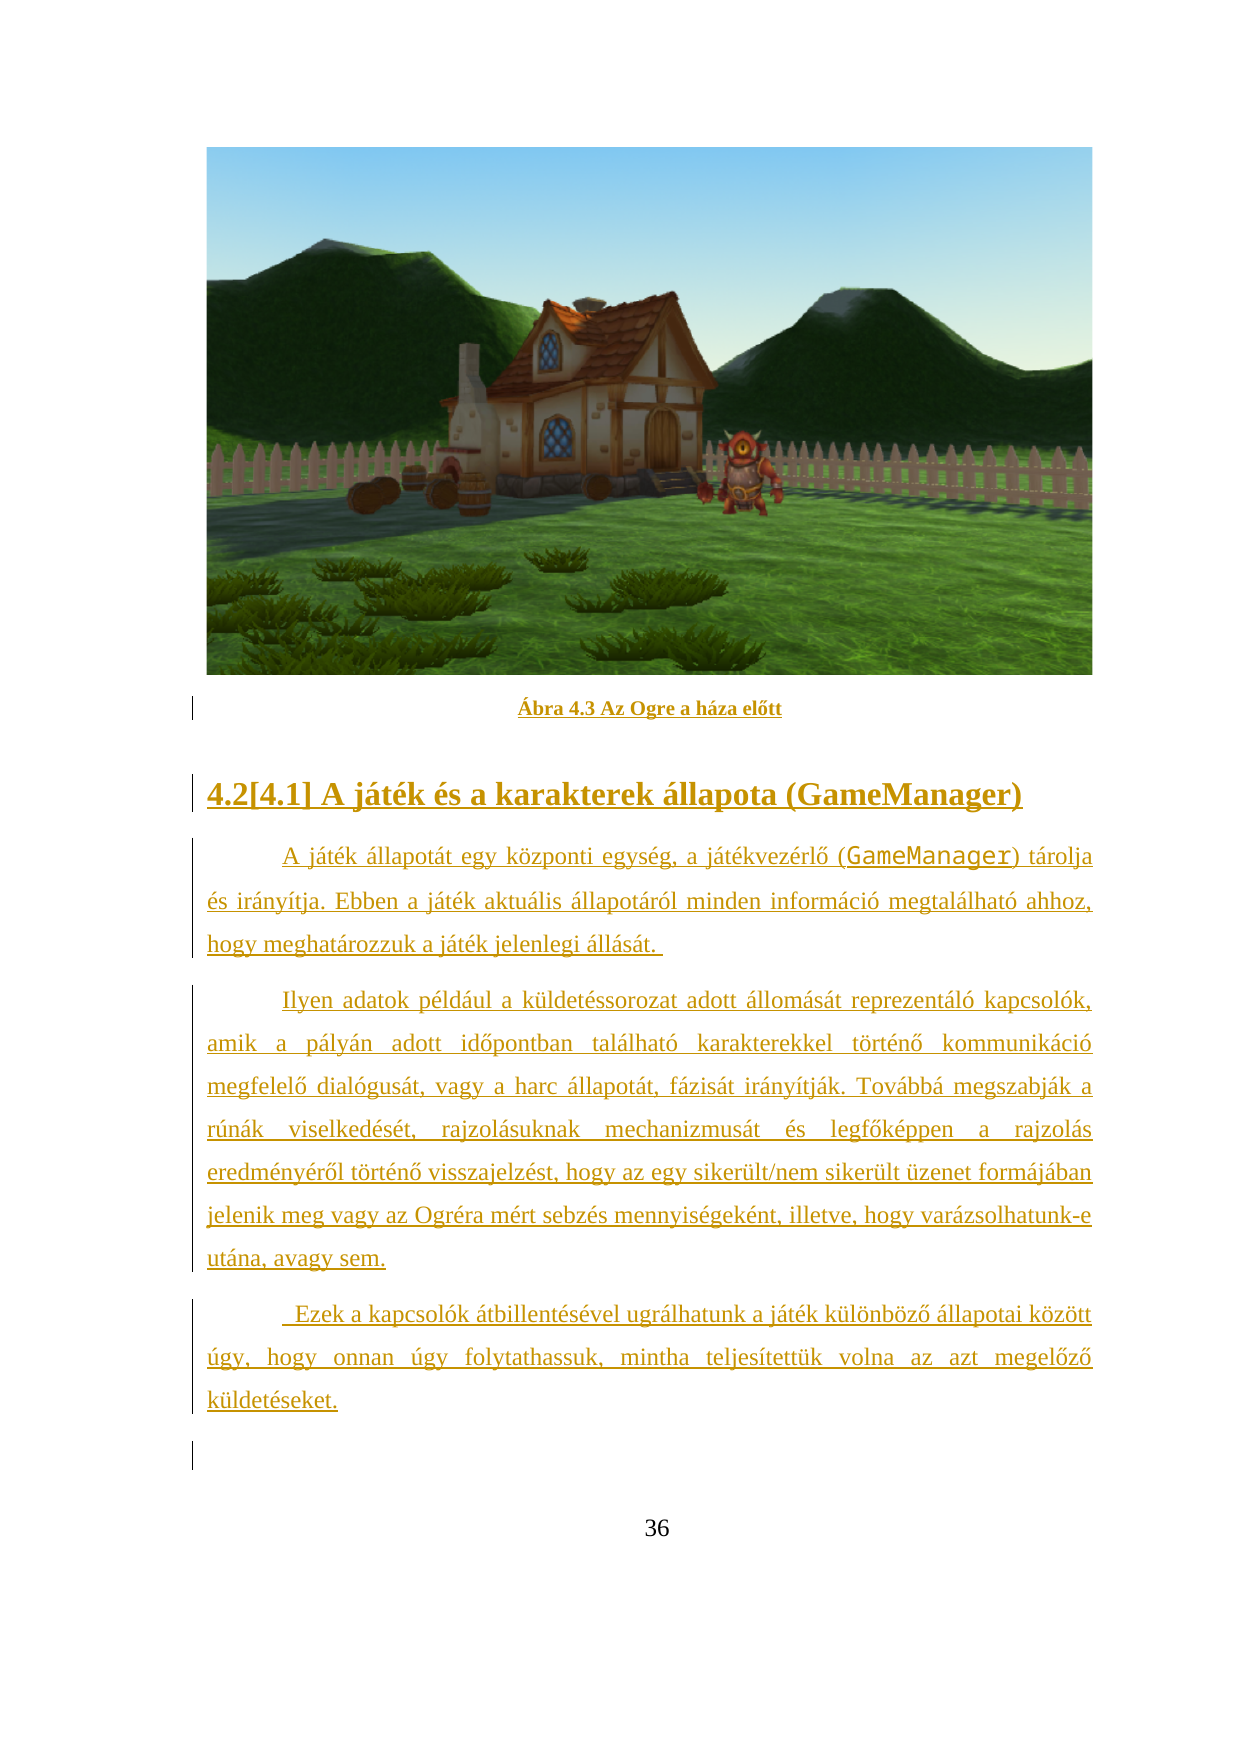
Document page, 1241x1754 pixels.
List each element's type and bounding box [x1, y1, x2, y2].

picture [206, 147, 1093, 675]
